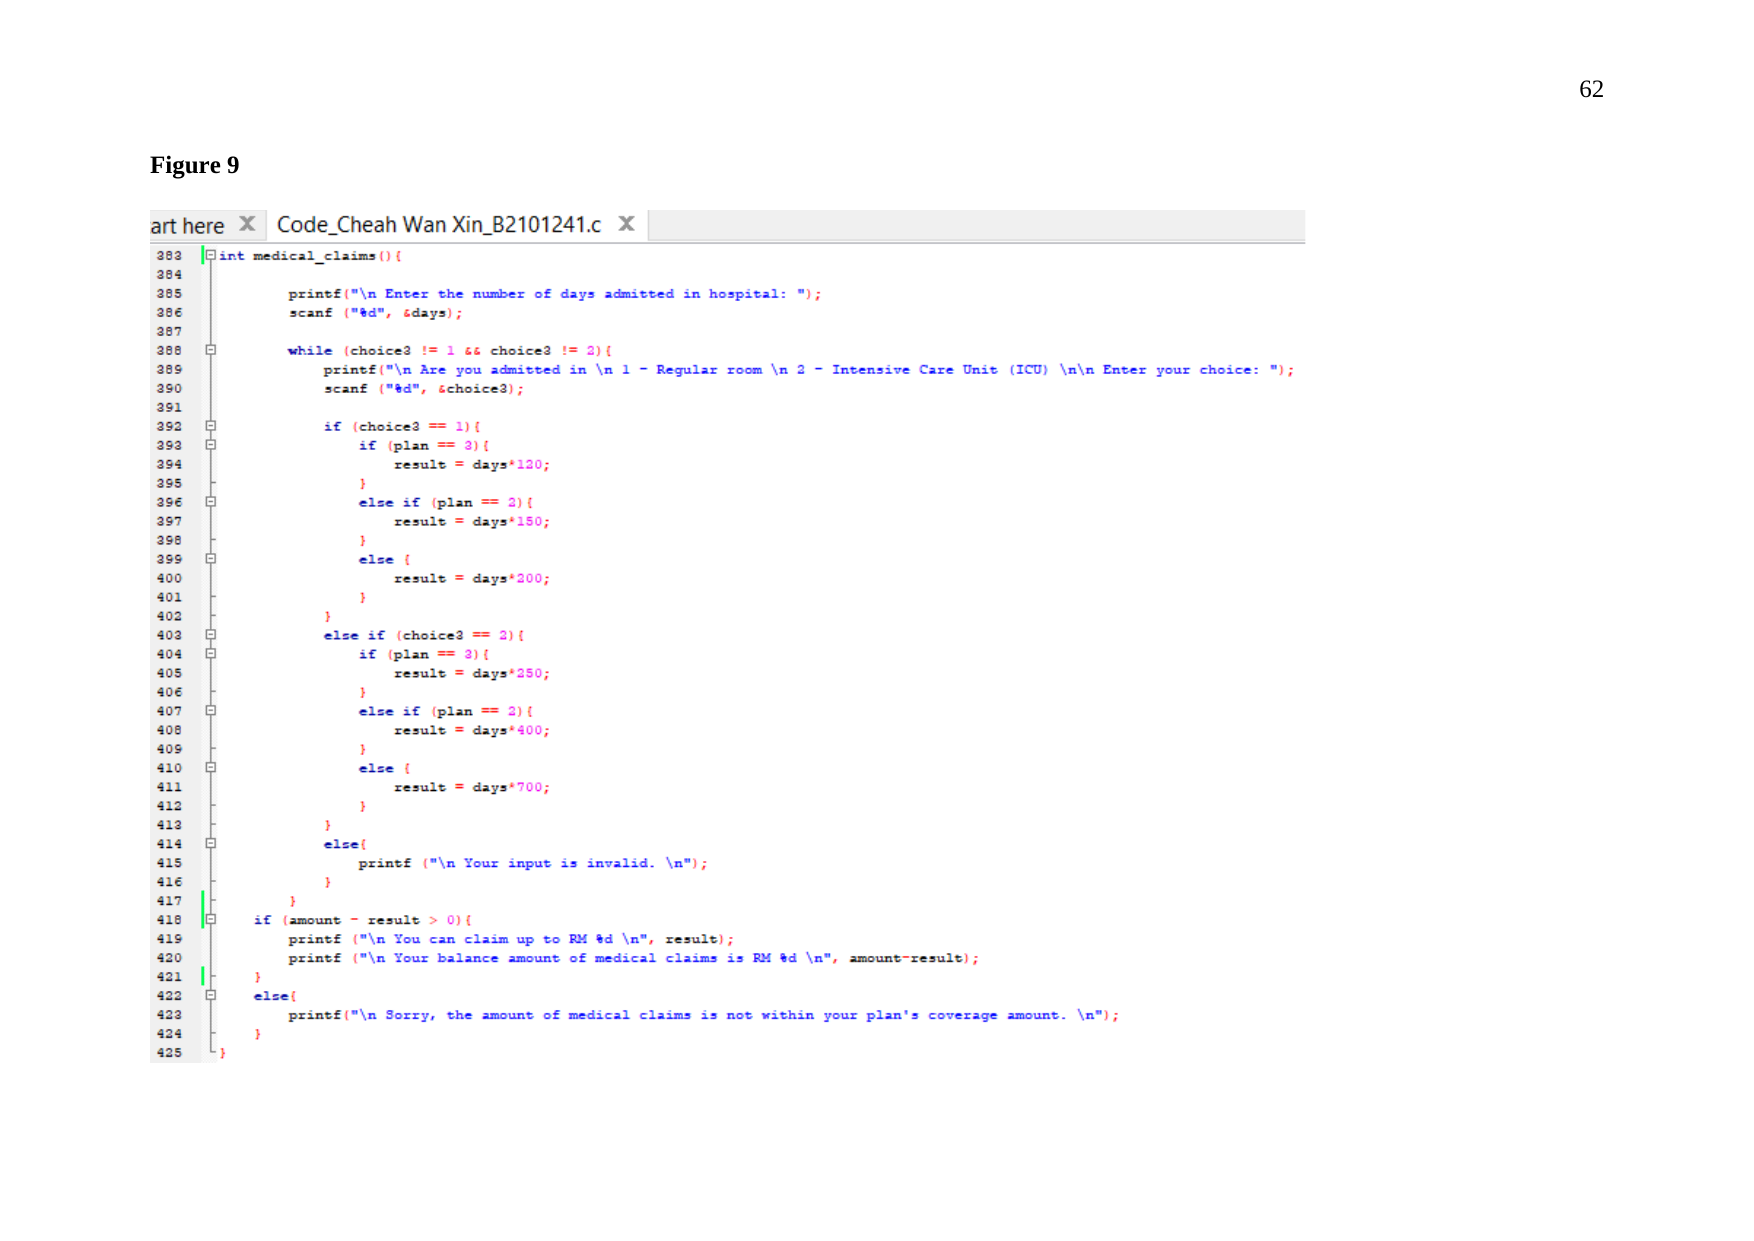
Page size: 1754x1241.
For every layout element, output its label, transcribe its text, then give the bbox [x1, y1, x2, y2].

text Figure 9 [150, 150, 1604, 179]
picture [150, 210, 1306, 1063]
